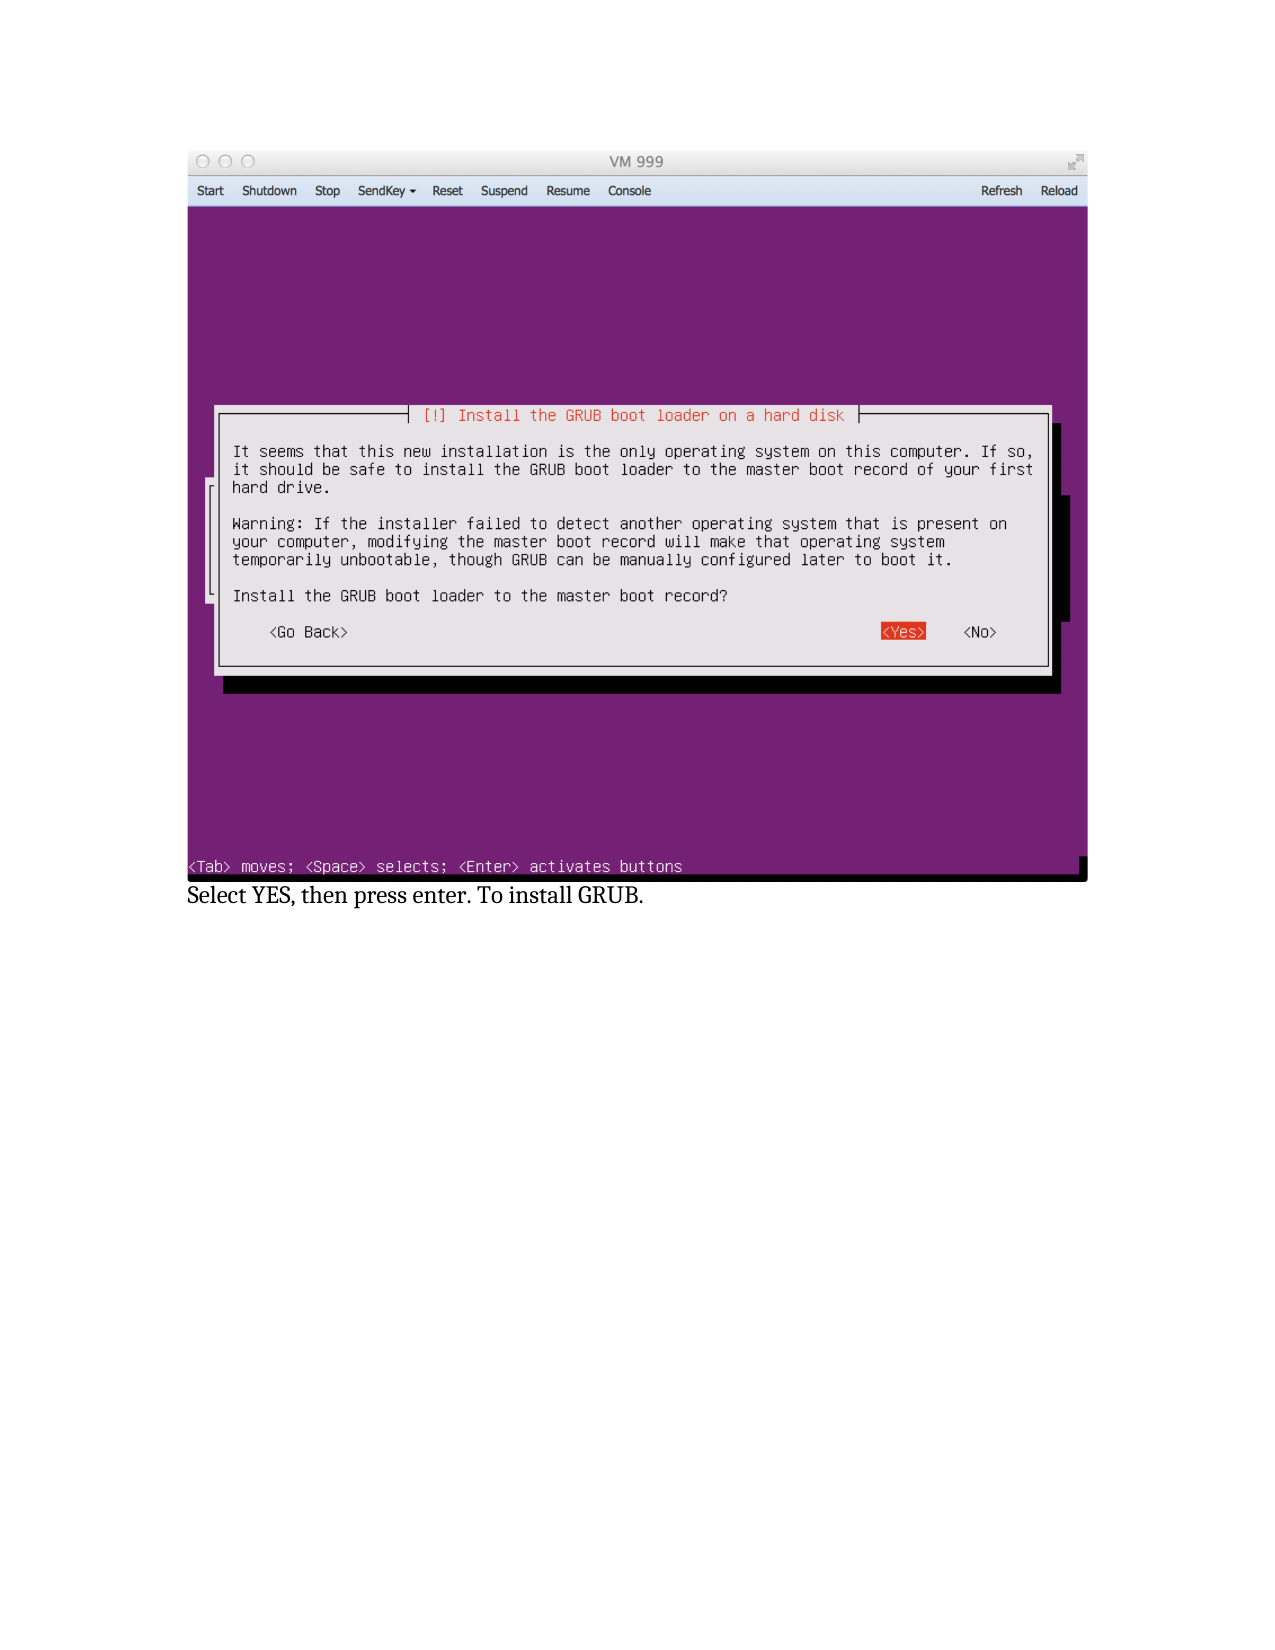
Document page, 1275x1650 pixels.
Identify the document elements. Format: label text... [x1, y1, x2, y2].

picture [187, 150, 1088, 882]
text Select YES, then press enter. To install GRUB. [187, 882, 1087, 910]
